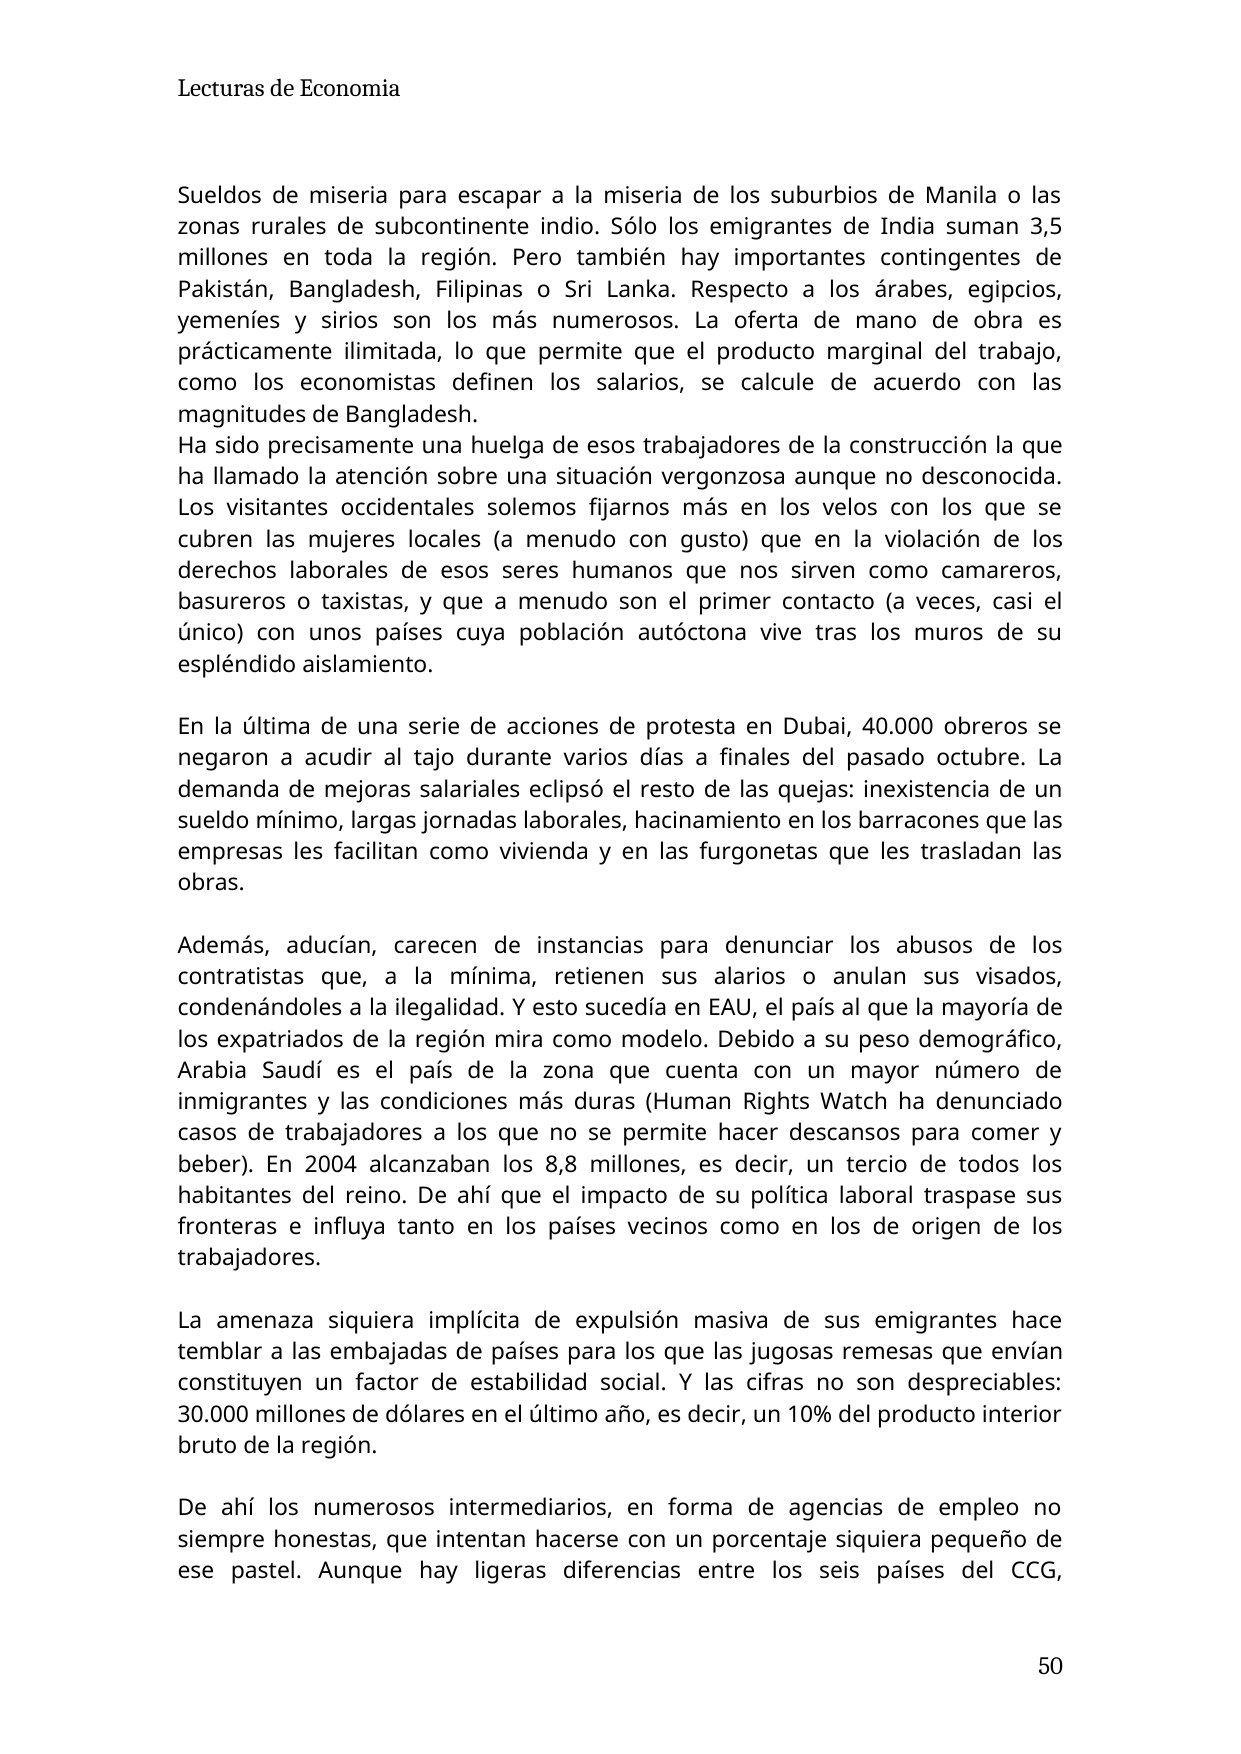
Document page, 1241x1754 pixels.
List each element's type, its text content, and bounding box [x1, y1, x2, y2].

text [177, 1491, 1063, 1585]
text La amenaza siquiera implícita de expulsión masiva de sus emigrantes hace temblar a las embajadas de países para los que las jugosas remesas que envían constituyen un factor de estabilidad social. Y las cifras no son despreciables: 30.000 millones de dólares en el último año, es decir, un 10% del producto interior bruto de la región. [177, 1304, 1063, 1460]
text Además, aducían, carecen de instancias para denunciar los abusos de los contratistas que, a la mínima, retienen sus alarios o anulan sus visados, condenándoles a la ilegalidad. Y esto sucedía en EAU, el país al que la mayoría de los expatriados de la región mira como modelo. Debido a su peso demográfico, Arabia Saudí es el país de la zona que cuenta con un mayor número de inmigrantes y las condiciones más duras (Human Rights Watch ha denunciado casos de trabajadores a los que no se permite hacer descansos para comer y beber). En 2004 alcanzaban los 8,8 millones, es decir, un tercio de todos los habitantes del reino. De ahí que el impacto de su política laboral traspase sus fronteras e influya tanto en los países vecinos como en los de origen de los trabajadores. [177, 929, 1063, 1273]
text En la última de una serie de acciones de protesta en Dubai, 40.000 obreros se negaron a acudir al tajo durante varios días a finales del pasado octubre. La demanda de mejoras salariales eclipsó el resto de las quejas: inexistencia de un sueldo mínimo, largas jornadas laborales, hacinamiento en los barracones que las empresas les facilitan como vivienda y en las furgonetas que les trasladan las obras. [177, 710, 1063, 898]
text Sueldos de miseria para escapar a la miseria de los suburbios de Manila o las zonas rurales de subcontinente indio. Sólo los emigrantes de India suman 3,5 millones en toda la región. Pero también hay importantes contingentes de Pakistán, Bangladesh, Filipinas o Sri Lanka. Respecto a los árabes, egipcios, yemeníes y sirios son los más numerosos. La oferta de mano de obra es prácticamente ilimitada, lo que permite que el producto marginal del trabajo, como los economistas definen los salarios, se calcule de acuerdo con las magnitudes de Bangladesh. [177, 179, 1063, 429]
text Ha sido precisamente una huelga de esos trabajadores de la construcción la que ha llamado la atención sobre una situación vergonzosa aunque no desconocida. Los visitantes occidentales solemos fijarnos más en los velos con los que se cubren las mujeres locales (a menudo con gusto) que en la violación de los derechos laborales de esos seres humanos que nos sirven como camareros, basureros o taxistas, y que a menudo son el primer contacto (a veces, casi el único) con unos países cuya población autóctona vive tras los muros de su espléndido aislamiento. [177, 429, 1063, 679]
